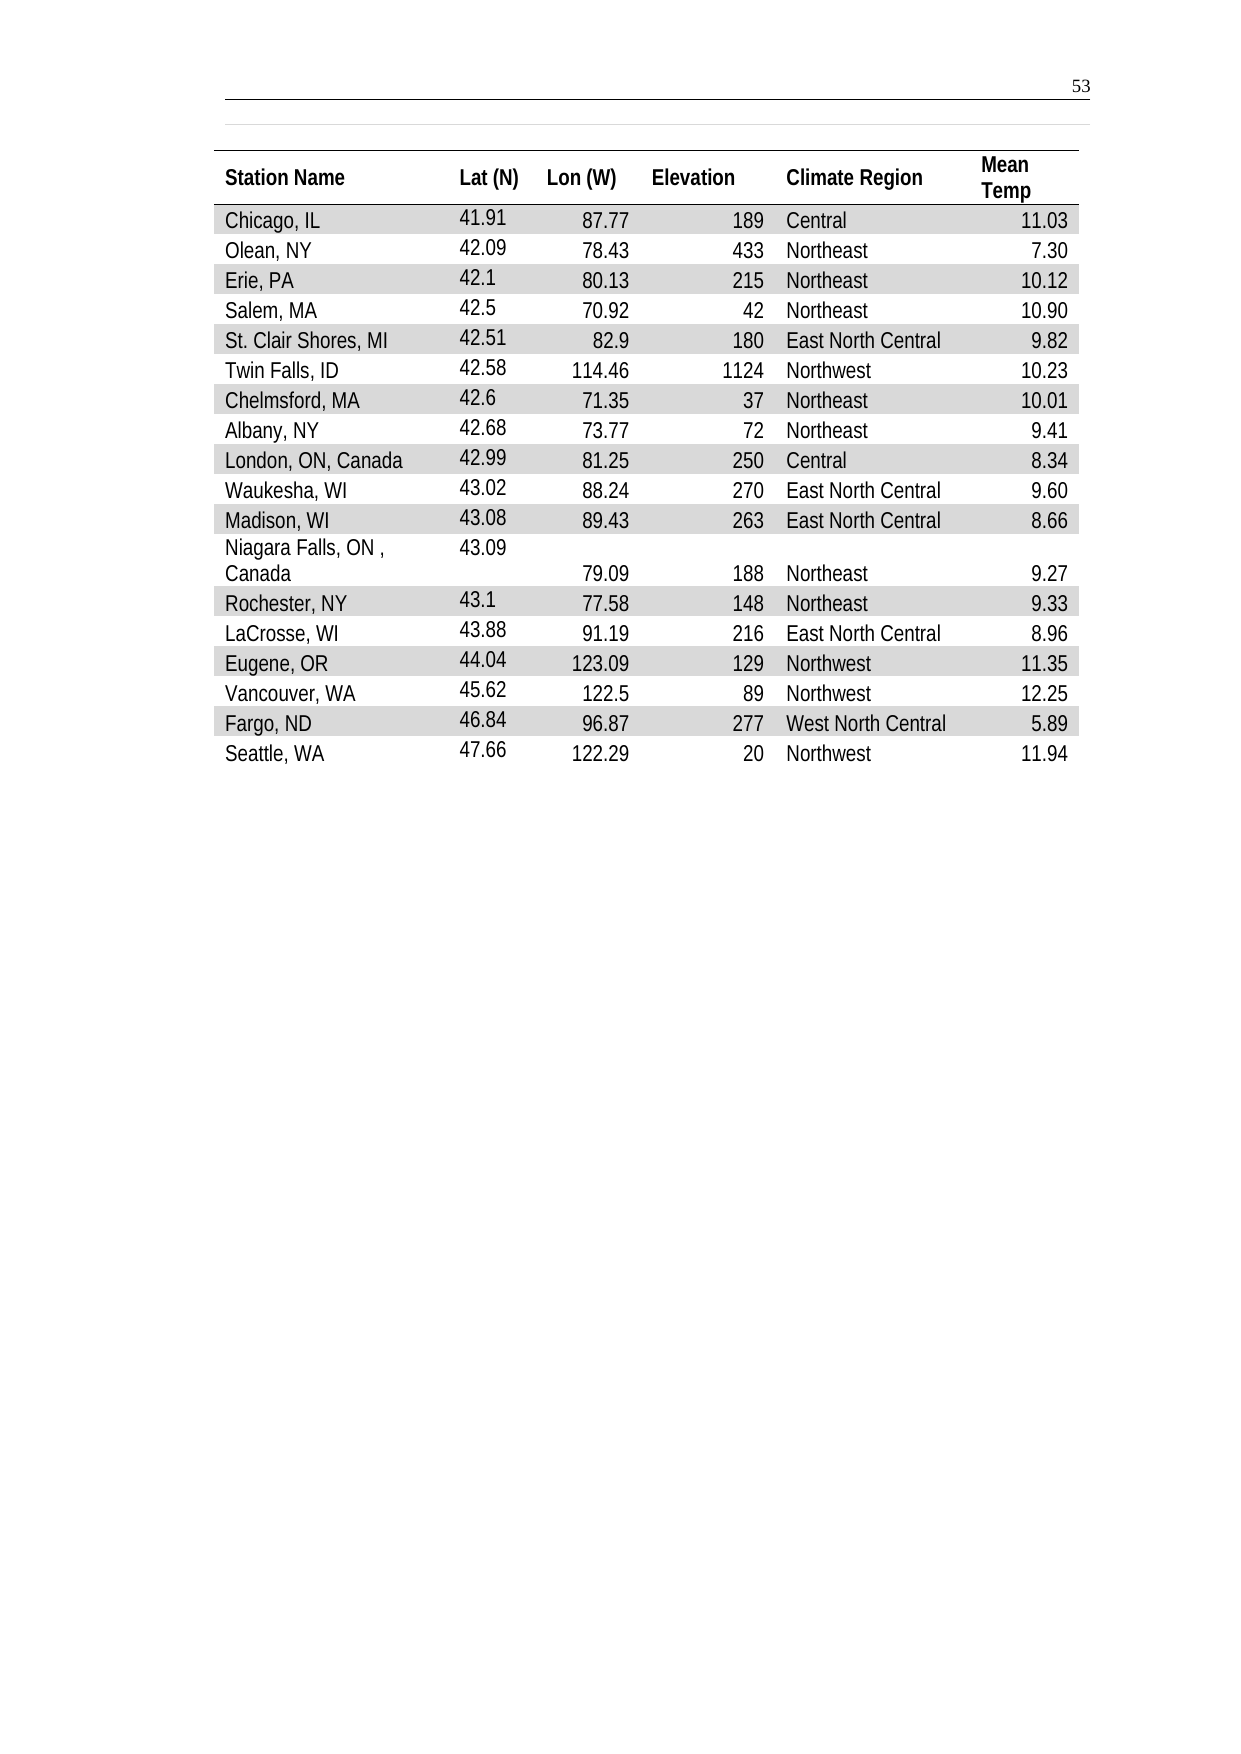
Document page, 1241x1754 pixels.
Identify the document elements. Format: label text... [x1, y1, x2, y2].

table_cell Madison, WI [214, 504, 448, 534]
table_cell 129 [640, 646, 775, 676]
table_cell 9.82 [970, 324, 1079, 354]
table_cell Chelmsford, MA [214, 384, 448, 414]
table_cell 79.09 [535, 534, 640, 586]
table_cell 42.51 [448, 324, 535, 354]
table_cell 8.34 [970, 444, 1079, 474]
table_header Climate Region [775, 151, 970, 204]
table_cell London, ON, Canada [214, 444, 448, 474]
table_cell 89.43 [535, 504, 640, 534]
table_cell 87.77 [535, 205, 640, 234]
table_cell 42.5 [448, 294, 535, 324]
table_cell 122.29 [535, 736, 640, 766]
table_cell 96.87 [535, 706, 640, 736]
table_cell Central [775, 444, 970, 474]
table_cell 43.88 [448, 616, 535, 646]
table_cell Albany, NY [214, 414, 448, 444]
table_cell 78.43 [535, 234, 640, 264]
table_cell Rochester, NY [214, 586, 448, 616]
table_cell 43.08 [448, 504, 535, 534]
table_cell 43.02 [448, 474, 535, 504]
table_cell 42.99 [448, 444, 535, 474]
table_cell 9.41 [970, 414, 1079, 444]
table_cell Eugene, OR [214, 646, 448, 676]
table_cell 42.58 [448, 354, 535, 384]
table_cell 11.03 [970, 205, 1079, 234]
table_cell 250 [640, 444, 775, 474]
table_cell 43.09 [448, 534, 535, 586]
table_cell 123.09 [535, 646, 640, 676]
table_header Lat (N) [448, 151, 535, 204]
table_cell Northeast [775, 294, 970, 324]
table_cell 10.12 [970, 264, 1079, 294]
table_cell 122.5 [535, 676, 640, 706]
table_cell 91.19 [535, 616, 640, 646]
table_cell Northeast [775, 586, 970, 616]
table_cell East North Central [775, 504, 970, 534]
table_cell 70.92 [535, 294, 640, 324]
table_cell 42.09 [448, 234, 535, 264]
table_cell Olean, NY [214, 234, 448, 264]
table_cell 9.27 [970, 534, 1079, 586]
table_cell Northwest [775, 736, 970, 766]
table_cell Waukesha, WI [214, 474, 448, 504]
table_cell 42 [640, 294, 775, 324]
table_cell 81.25 [535, 444, 640, 474]
table_cell 88.24 [535, 474, 640, 504]
table_cell 215 [640, 264, 775, 294]
table_cell LaCrosse, WI [214, 616, 448, 646]
table_cell East North Central [775, 324, 970, 354]
table_cell 73.77 [535, 414, 640, 444]
table_cell Northwest [775, 646, 970, 676]
table_cell 10.23 [970, 354, 1079, 384]
table_cell 114.46 [535, 354, 640, 384]
table_cell 180 [640, 324, 775, 354]
table_cell Northeast [775, 384, 970, 414]
table_header Mean Temp [970, 151, 1079, 204]
table_cell 42.6 [448, 384, 535, 414]
table_cell 71.35 [535, 384, 640, 414]
table_cell East North Central [775, 474, 970, 504]
table_cell 263 [640, 504, 775, 534]
table_cell 47.66 [448, 736, 535, 766]
table_cell 1124 [640, 354, 775, 384]
table_cell 189 [640, 205, 775, 234]
table_header Elevation [640, 151, 775, 204]
table_cell 11.35 [970, 646, 1079, 676]
table_cell 7.30 [970, 234, 1079, 264]
table_cell 188 [640, 534, 775, 586]
table_cell 42.68 [448, 414, 535, 444]
table_cell 46.84 [448, 706, 535, 736]
table_cell West North Central [775, 706, 970, 736]
table_cell 20 [640, 736, 775, 766]
table_cell Salem, MA [214, 294, 448, 324]
table_cell Northwest [775, 354, 970, 384]
table_cell Central [775, 205, 970, 234]
table_cell 11.94 [970, 736, 1079, 766]
table_header Station Name [214, 151, 448, 204]
table_cell 148 [640, 586, 775, 616]
table_cell Northwest [775, 676, 970, 706]
table_cell Niagara Falls, ON , Canada [214, 534, 448, 586]
table_cell Twin Falls, ID [214, 354, 448, 384]
table_cell 10.01 [970, 384, 1079, 414]
table_cell Northeast [775, 264, 970, 294]
table_cell 433 [640, 234, 775, 264]
table_cell 82.9 [535, 324, 640, 354]
table_cell 10.90 [970, 294, 1079, 324]
table_cell Northeast [775, 534, 970, 586]
table_cell 72 [640, 414, 775, 444]
table_cell 12.25 [970, 676, 1079, 706]
table_cell Fargo, ND [214, 706, 448, 736]
table_cell 9.60 [970, 474, 1079, 504]
table_cell 42.1 [448, 264, 535, 294]
table_cell 77.58 [535, 586, 640, 616]
table_cell Northeast [775, 414, 970, 444]
table_cell 45.62 [448, 676, 535, 706]
table_cell Erie, PA [214, 264, 448, 294]
table_cell East North Central [775, 616, 970, 646]
table_cell 37 [640, 384, 775, 414]
table_cell 43.1 [448, 586, 535, 616]
table_cell St. Clair Shores, MI [214, 324, 448, 354]
table_cell 270 [640, 474, 775, 504]
table_cell 80.13 [535, 264, 640, 294]
table_cell Vancouver, WA [214, 676, 448, 706]
table_cell 5.89 [970, 706, 1079, 736]
table_header Lon (W) [535, 151, 640, 204]
table_cell Northeast [775, 234, 970, 264]
table_cell Chicago, IL [214, 205, 448, 234]
table_cell Seattle, WA [214, 736, 448, 766]
table_cell 9.33 [970, 586, 1079, 616]
table_cell 216 [640, 616, 775, 646]
table_cell 8.66 [970, 504, 1079, 534]
table_cell 41.91 [448, 205, 535, 234]
table_cell 89 [640, 676, 775, 706]
table_cell 277 [640, 706, 775, 736]
table_cell 8.96 [970, 616, 1079, 646]
table_cell 44.04 [448, 646, 535, 676]
